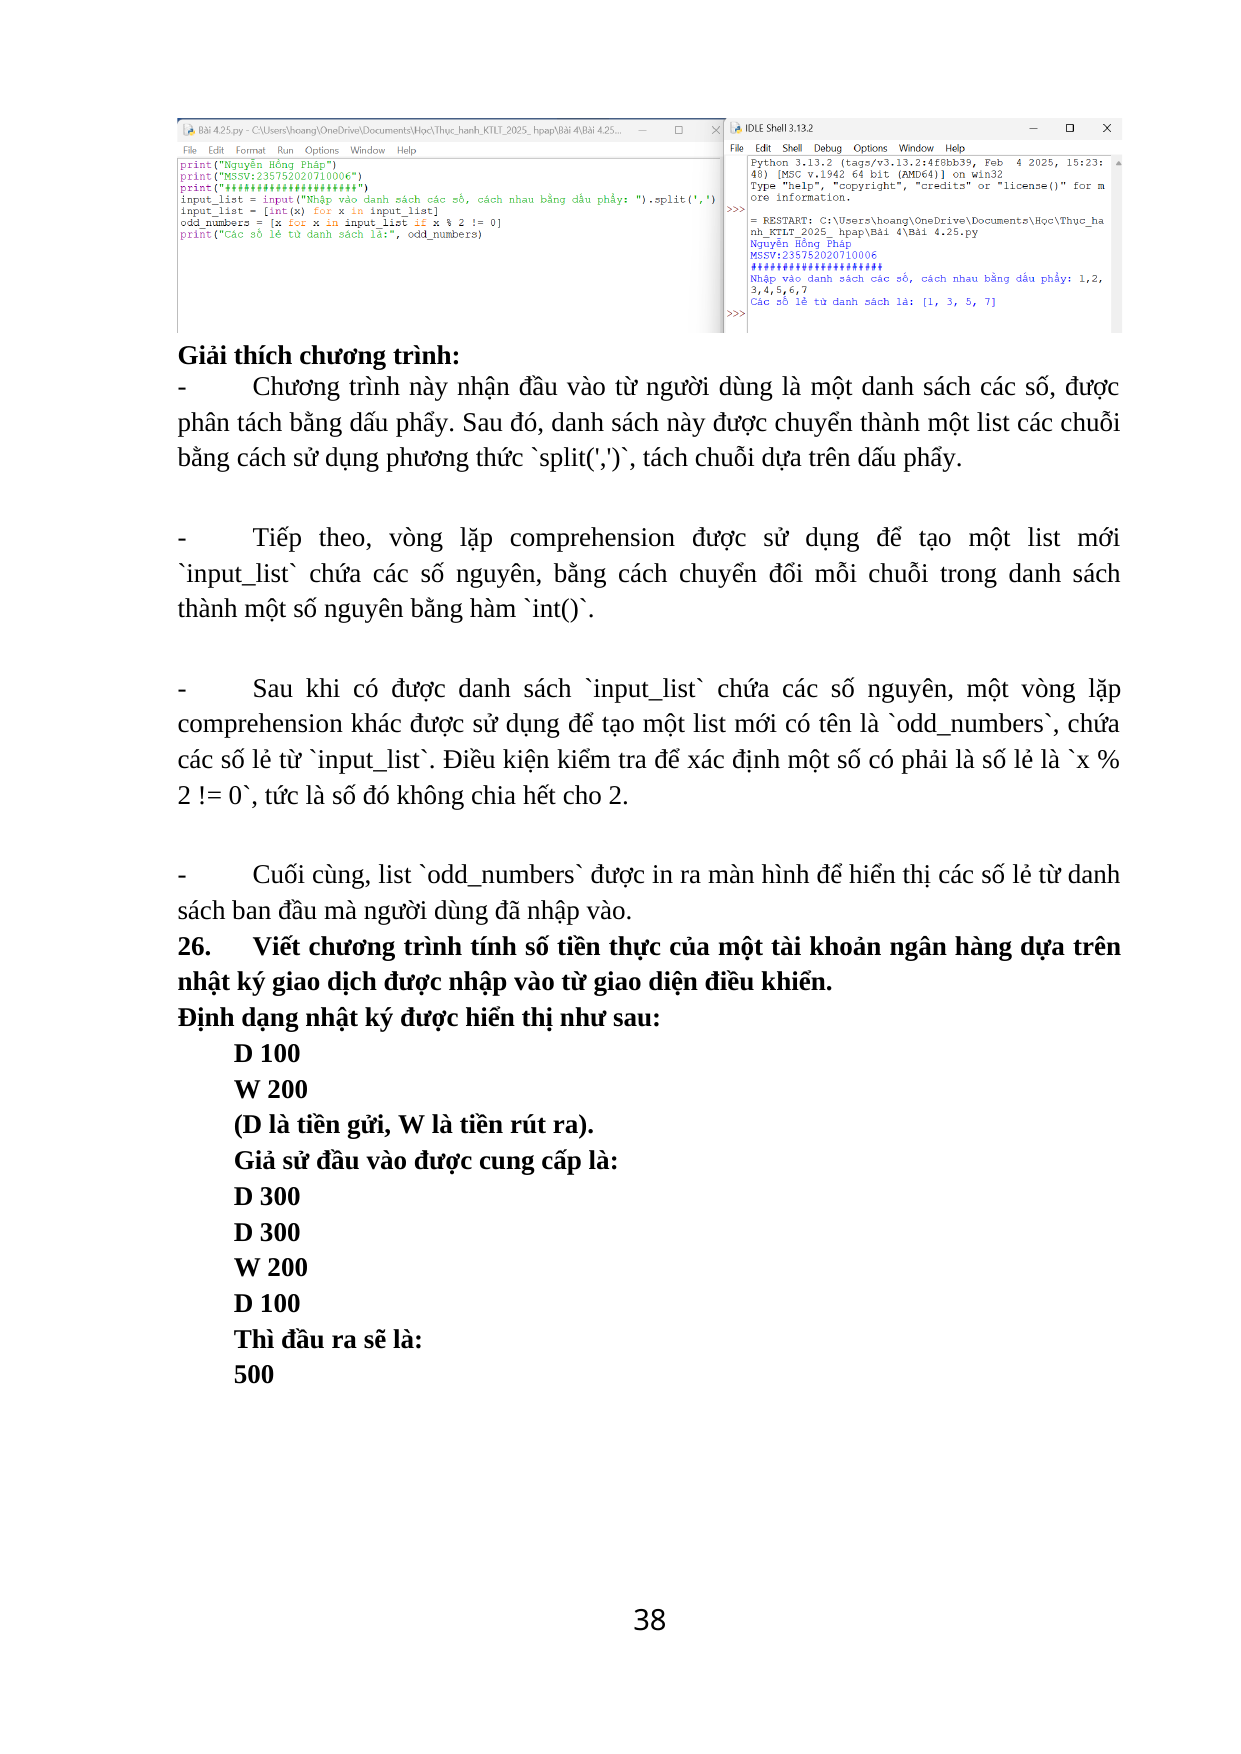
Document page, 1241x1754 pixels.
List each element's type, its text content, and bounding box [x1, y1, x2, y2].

list Viết chương trình tính số tiền thực của một tài khoản ngân hàng dựa trên nhật ký giao dịch được nhập vào từ giao diện điều khiển. [177, 930, 1122, 997]
list Chương trình này nhận đầu vào từ người dùng là một danh sách các số, được phân tách bằng dấu phẩy. Sau đó, danh sách này được chuyển thành một list các chuỗi bằng cách sử dụng phương thức `split(',')`, tách chuỗi dựa trên dấu phẩy. [177, 370, 1122, 473]
list Tiếp theo, vòng lặp comprehension được sử dụng để tạo một list mới `input_list` chứa các số nguyên, bằng cách chuyển đổi mỗi chuỗi trong danh sách thành một số nguyên bằng hàm `int()`. [177, 521, 1122, 623]
list W 200 [233, 1251, 1122, 1282]
text Giải thích chương trình: [177, 339, 1122, 370]
list D 100 [233, 1287, 1122, 1318]
list (D là tiền gửi, W là tiền rút ra). [233, 1108, 1122, 1139]
list Định dạng nhật ký được hiển thị như sau: [177, 1001, 1122, 1032]
list Sau khi có được danh sách `input_list` chứa các số nguyên, một vòng lặp comprehension khác được sử dụng để tạo một list mới có tên là `odd_numbers`, chứa các số lẻ từ `input_list`. Điều kiện kiểm tra để xác định một số có phải là số lẻ là `x % 2 != 0`, tức là số đó không chia hết cho 2. [177, 672, 1122, 810]
list 500 [233, 1358, 1122, 1390]
list Thì đầu ra sẽ là: [233, 1323, 1122, 1354]
list D 300 [233, 1180, 1122, 1211]
list D 300 [233, 1216, 1122, 1247]
list Giả sử đầu vào được cung cấp là: [233, 1144, 1122, 1175]
picture [177, 118, 1123, 333]
list Cuối cùng, list `odd_numbers` được in ra màn hình để hiển thị các số lẻ từ danh sách ban đầu mà người dùng đã nhập vào. [177, 858, 1122, 925]
list D 100 [233, 1037, 1122, 1068]
list W 200 [233, 1073, 1122, 1104]
